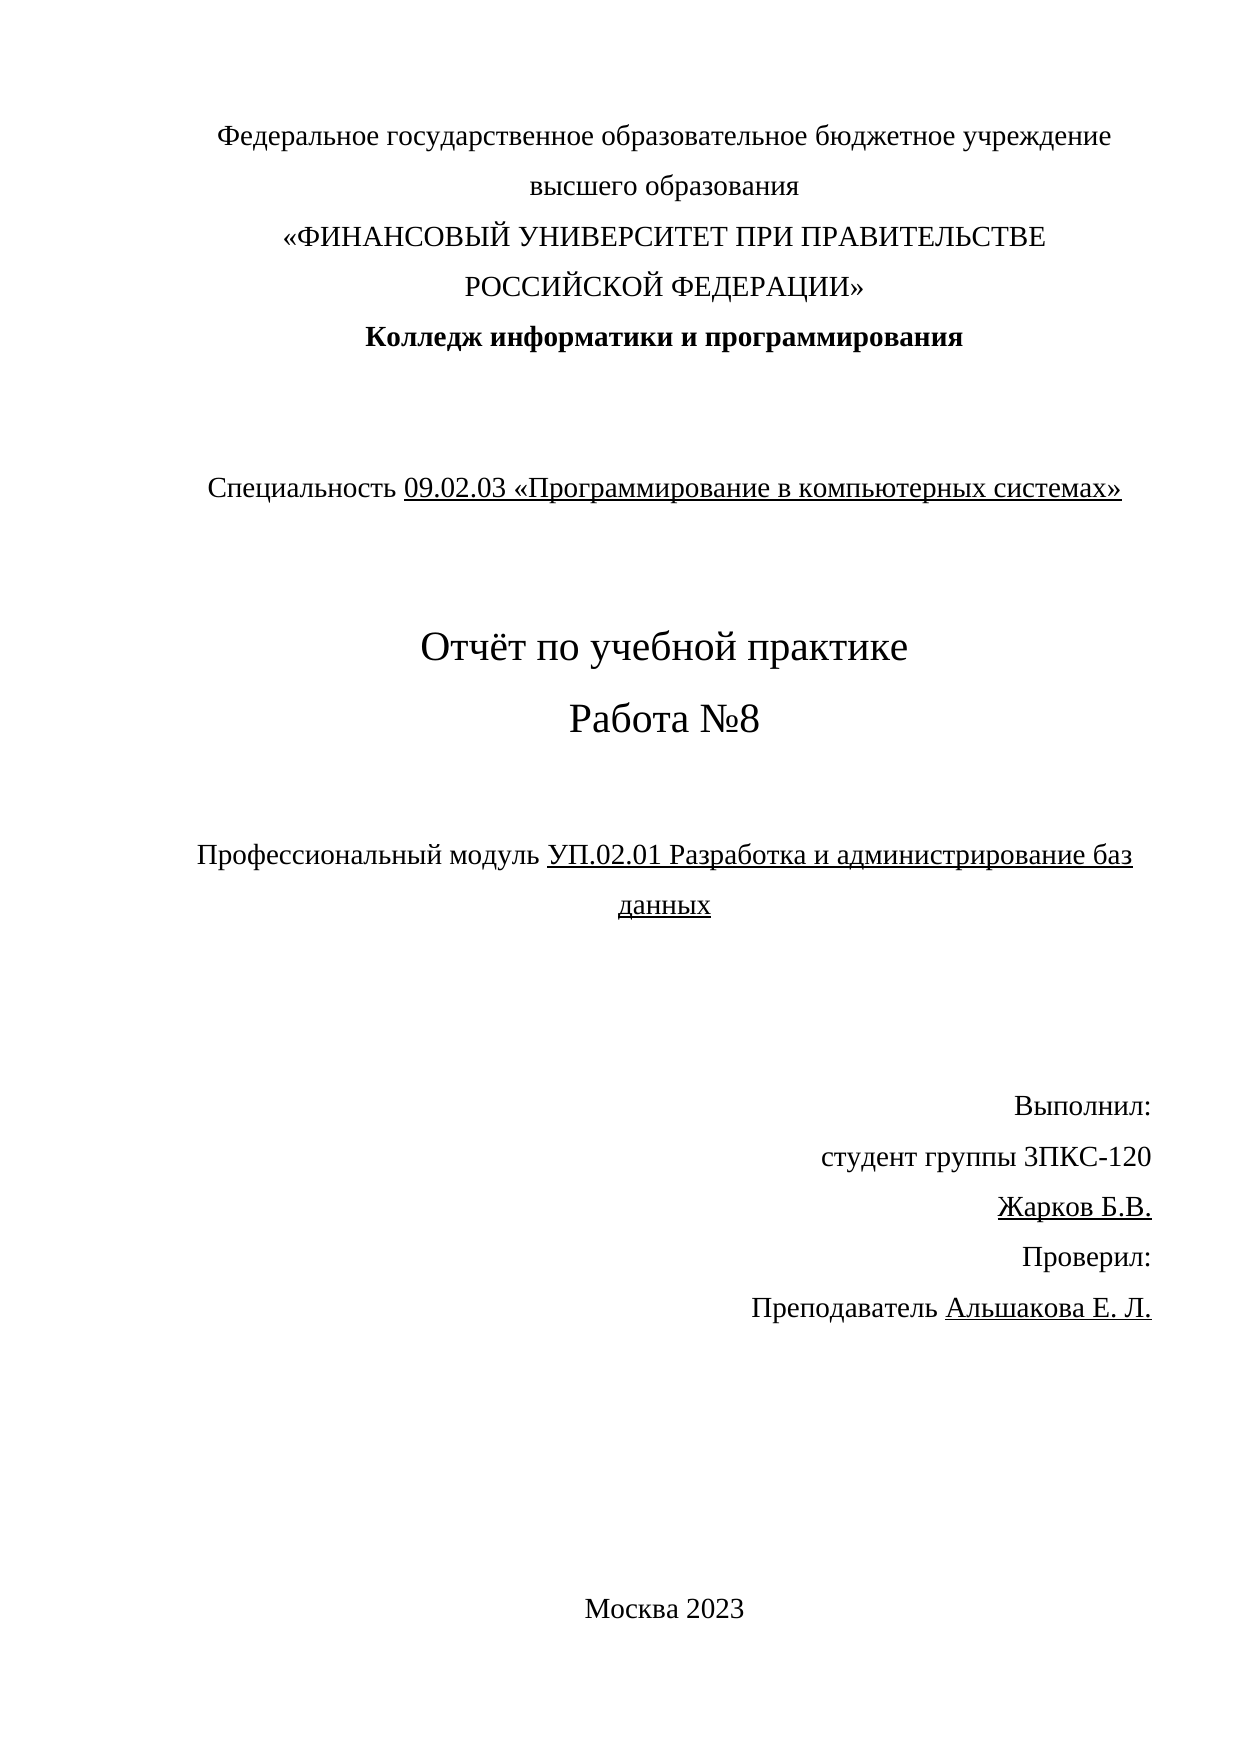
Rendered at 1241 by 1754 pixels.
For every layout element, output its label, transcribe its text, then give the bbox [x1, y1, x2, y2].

text студент группы 3ПКС-120 [177, 1139, 1152, 1172]
text РОССИЙСКОЙ ФЕДЕРАЦИИ» [177, 269, 1152, 303]
text Работа №8 [177, 693, 1152, 741]
text Отчёт по учебной практике [177, 621, 1152, 669]
text Колледж информатики и программирования [177, 319, 1152, 353]
text Выполнил: [177, 1088, 1152, 1122]
text Федеральное государственное образовательное бюджетное учреждение высшего образования [177, 118, 1152, 202]
text Преподаватель Альшакова Е. Л. [177, 1290, 1152, 1323]
text Жарков Б.В. [177, 1189, 1152, 1223]
text «ФИНАНСОВЫЙ УНИВЕРСИТЕТ ПРИ ПРАВИТЕЛЬСТВЕ [177, 219, 1152, 252]
text Москва 2023 [177, 1592, 1152, 1625]
text Профессиональный модуль УП.02.01 Разработка и администрирование баз данных [177, 837, 1152, 921]
text Проверил: [177, 1239, 1152, 1273]
text Специальность 09.02.03 «Программирование в компьютерных системах» [177, 470, 1152, 504]
